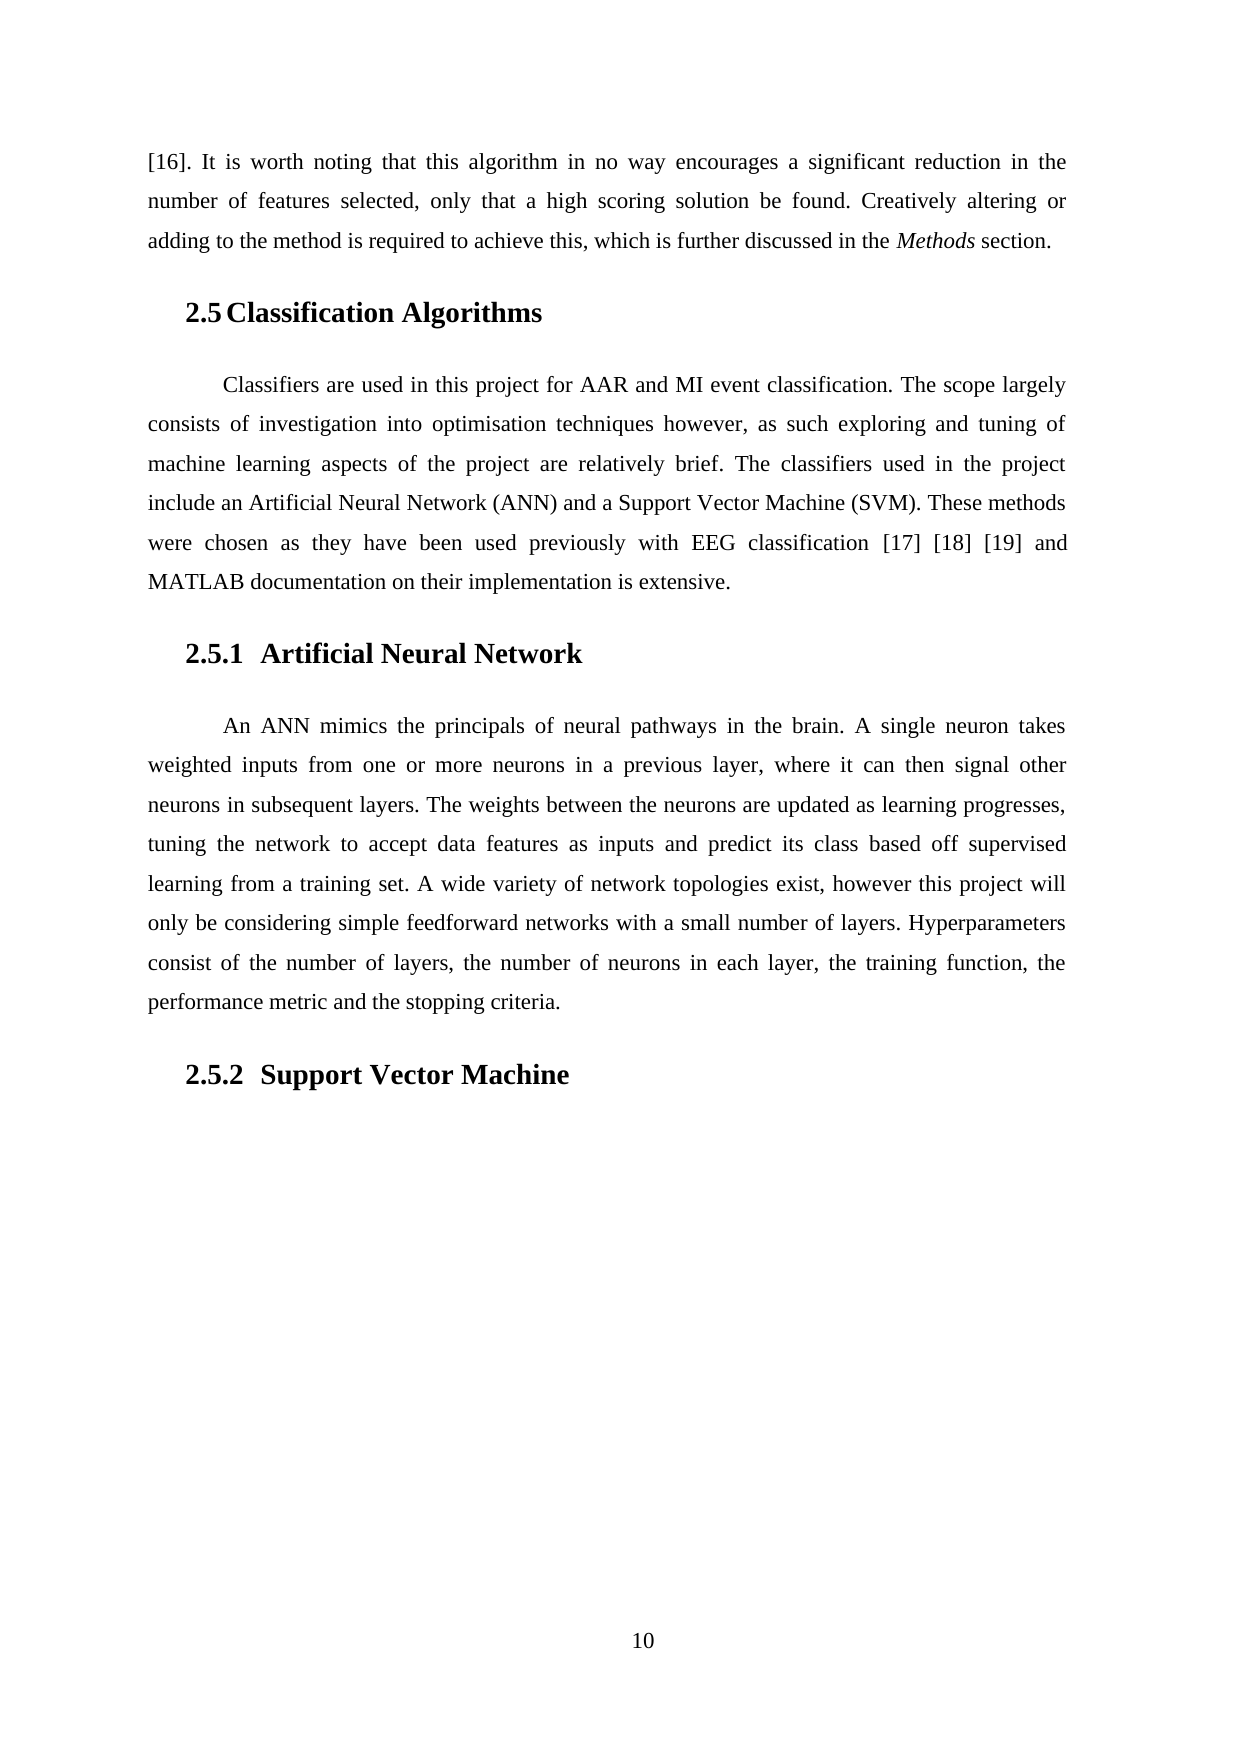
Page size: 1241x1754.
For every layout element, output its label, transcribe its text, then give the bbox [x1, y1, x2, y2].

subtitle Classification Algorithms [185, 295, 1063, 329]
text An ANN mimics the principals of neural pathways in the brain. A single neuron takes weighted inputs from one or more neurons in a previous layer, where it can then signal other neurons in subsequent layers. The weights between the neurons are updated as learning progresses, tuning the network to accept data features as inputs and predict its class based off supervised learning from a training set. A wide variety of network topologies exist, however this project will only be considering simple feedforward networks with a small number of layers. Hyperparameters consist of the number of layers, the number of neurons in each layer, the training function, the performance metric and the stopping criteria. [148, 712, 1068, 1015]
text Classifiers are used in this project for AAR and MI event classification. The scope largely consists of investigation into optimisation techniques however, as such exploring and tuning of machine learning aspects of the project are relatively brief. The classifiers used in the project include an Artificial Neural Network (ANN) and a Support Vector Machine (SVM). These methods were chosen as they have been used previously with EEG classification and MATLAB documentation on their implementation is extensive. [148, 371, 1068, 594]
subtitle Artificial Neural Network [185, 637, 1063, 670]
subtitle Support Vector Machine [185, 1057, 1063, 1091]
